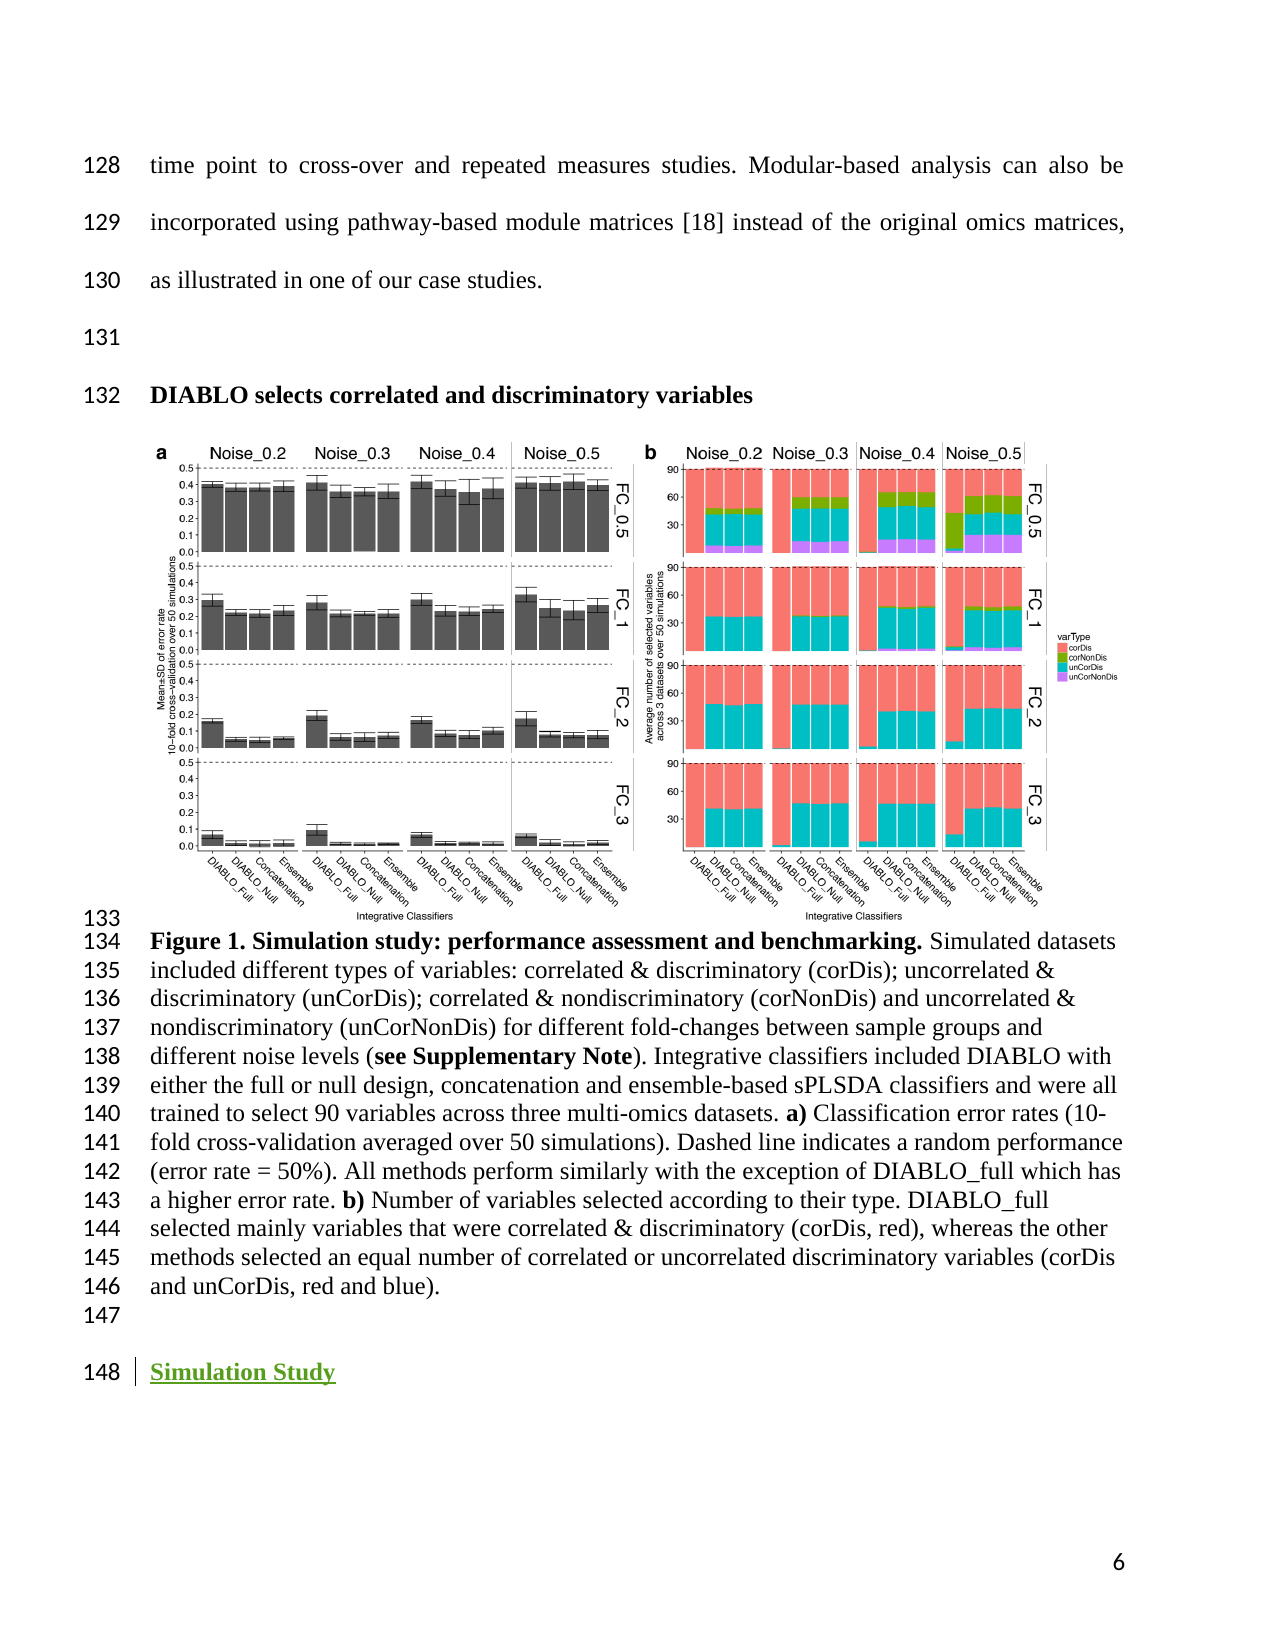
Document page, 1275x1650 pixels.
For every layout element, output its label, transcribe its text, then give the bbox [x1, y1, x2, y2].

text Figure 1. Simulation study: performance assessment and benchmarking. Simulated datasets included different types of variables: correlated & discriminatory (corDis); uncorrelated & discriminatory (unCorDis); correlated & nondiscriminatory (corNonDis) and uncorrelated & nondiscriminatory (unCorNonDis) for different fold-changes between sample groups and different noise levels (see Supplementary Note). Integrative classifiers included DIABLO with either the full or null design, concatenation and ensemble-based sPLSDA classifiers and were all trained to select 90 variables across three multi-omics datasets. a) Classification error rates (10-fold cross-validation averaged over 50 simulations). Dashed line indicates a random performance (error rate = 50%). All methods perform similarly with the exception of DIABLO_full which has a higher error rate. b) Number of variables selected according to their type. DIABLO_full selected mainly variables that were correlated & discriminatory (corDis, red), whereas the other methods selected an equal number of correlated or uncorrelated discriminatory variables (corDis and unCorDis, red and blue). [150, 926, 1125, 1300]
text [150, 150, 1125, 294]
text DIABLO selects correlated and discriminatory variables [150, 380, 1125, 409]
